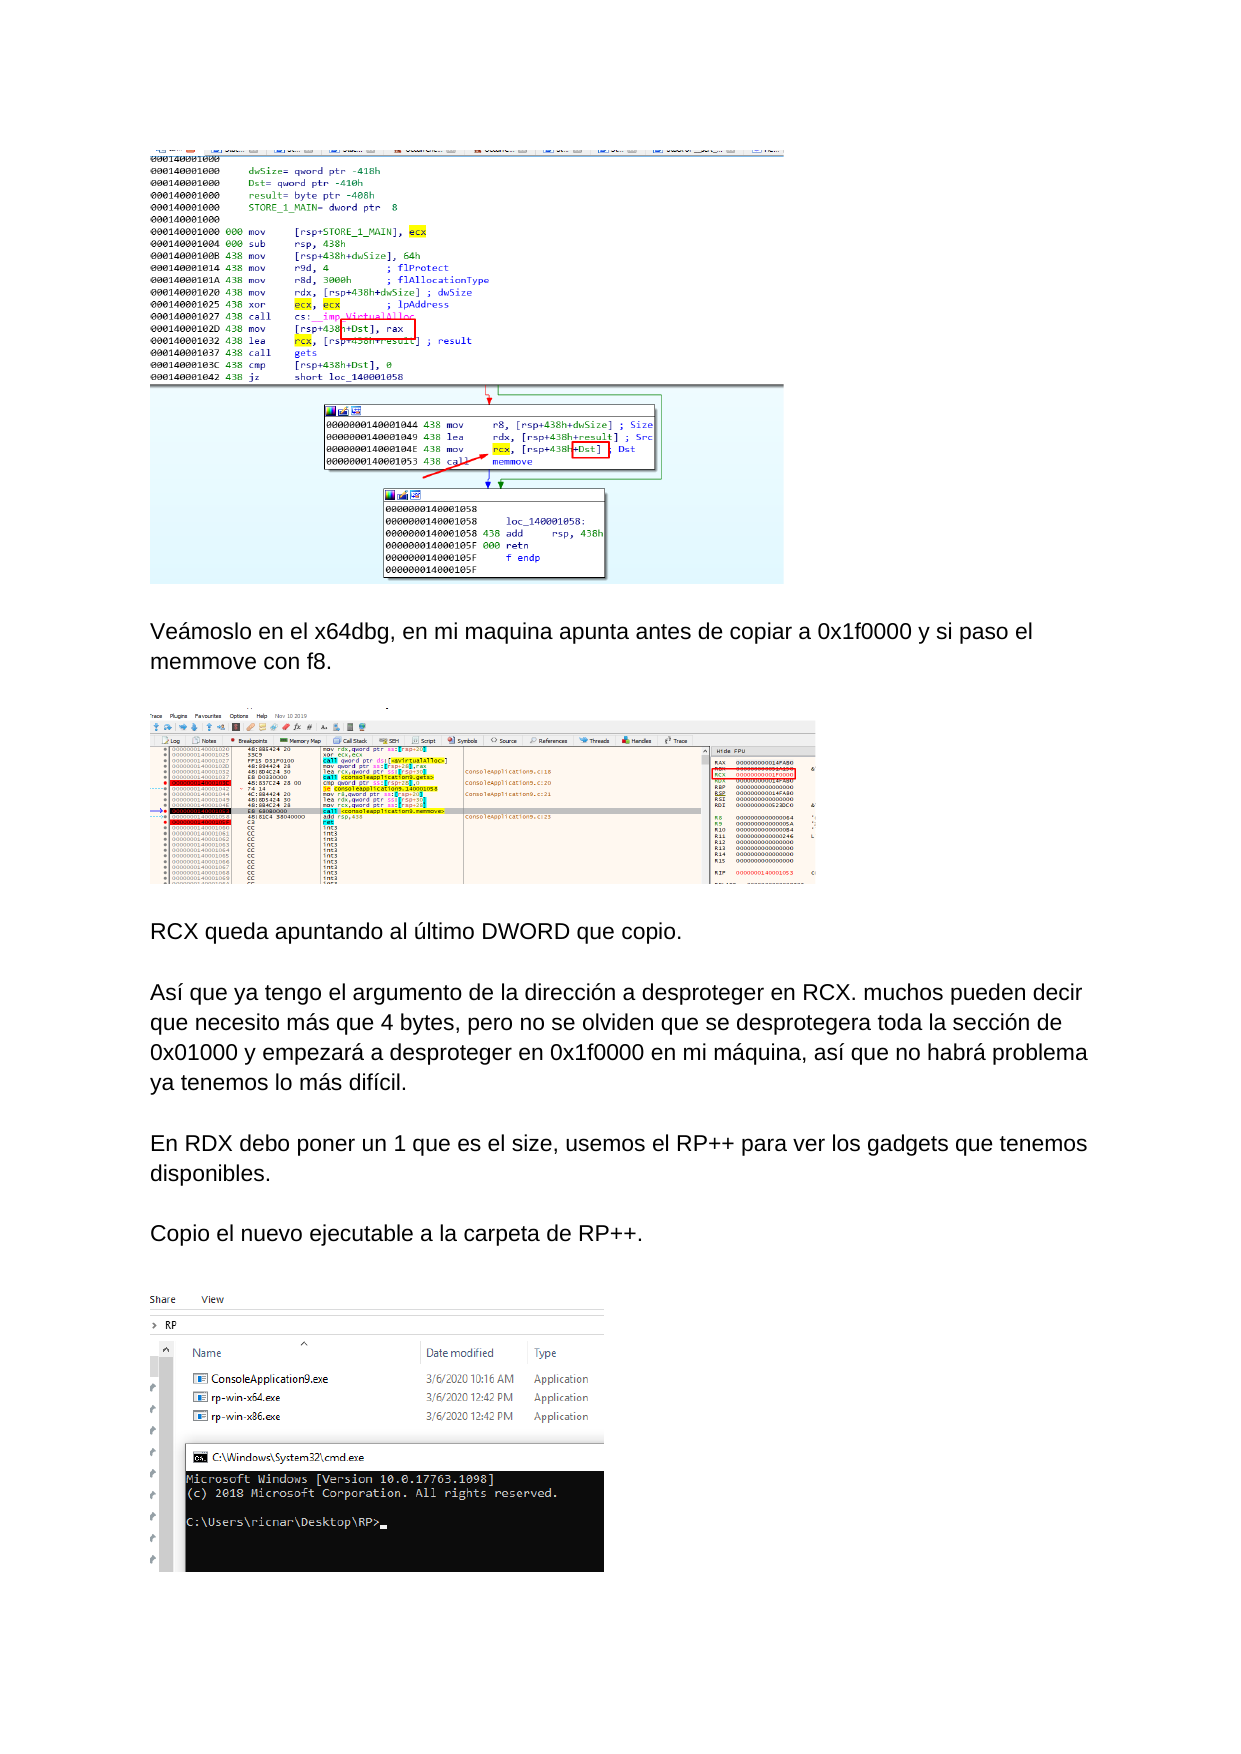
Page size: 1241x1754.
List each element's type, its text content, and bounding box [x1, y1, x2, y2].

picture [150, 708, 816, 884]
text RCX queda apuntando al último DWORD que copio. [150, 918, 1090, 944]
text Así que ya tengo el argumento de la dirección a desproteger en RCX. muchos pueden decir que necesito más que 4 bytes, pero no se olviden que se desprotegera toda la sección de 0x01000 y empezará a desproteger en 0x1f0000 en mi máquina, así que no habrá problema ya tenemos lo más difícil. [150, 978, 1090, 1096]
text Copio el nuevo ejecutable a la carpeta de RP++. [150, 1220, 1090, 1247]
picture [150, 1280, 604, 1572]
text Veámoslo en el x64dbg, en mi maquina apunta antes de copiar a 0x1f0000 y si paso el memmove con f8. [150, 618, 1090, 674]
text En RDX debo poner un 1 que es el size, usemos el RP++ para ver los gadgets que tenemos disponibles. [150, 1129, 1090, 1186]
picture [150, 150, 784, 584]
